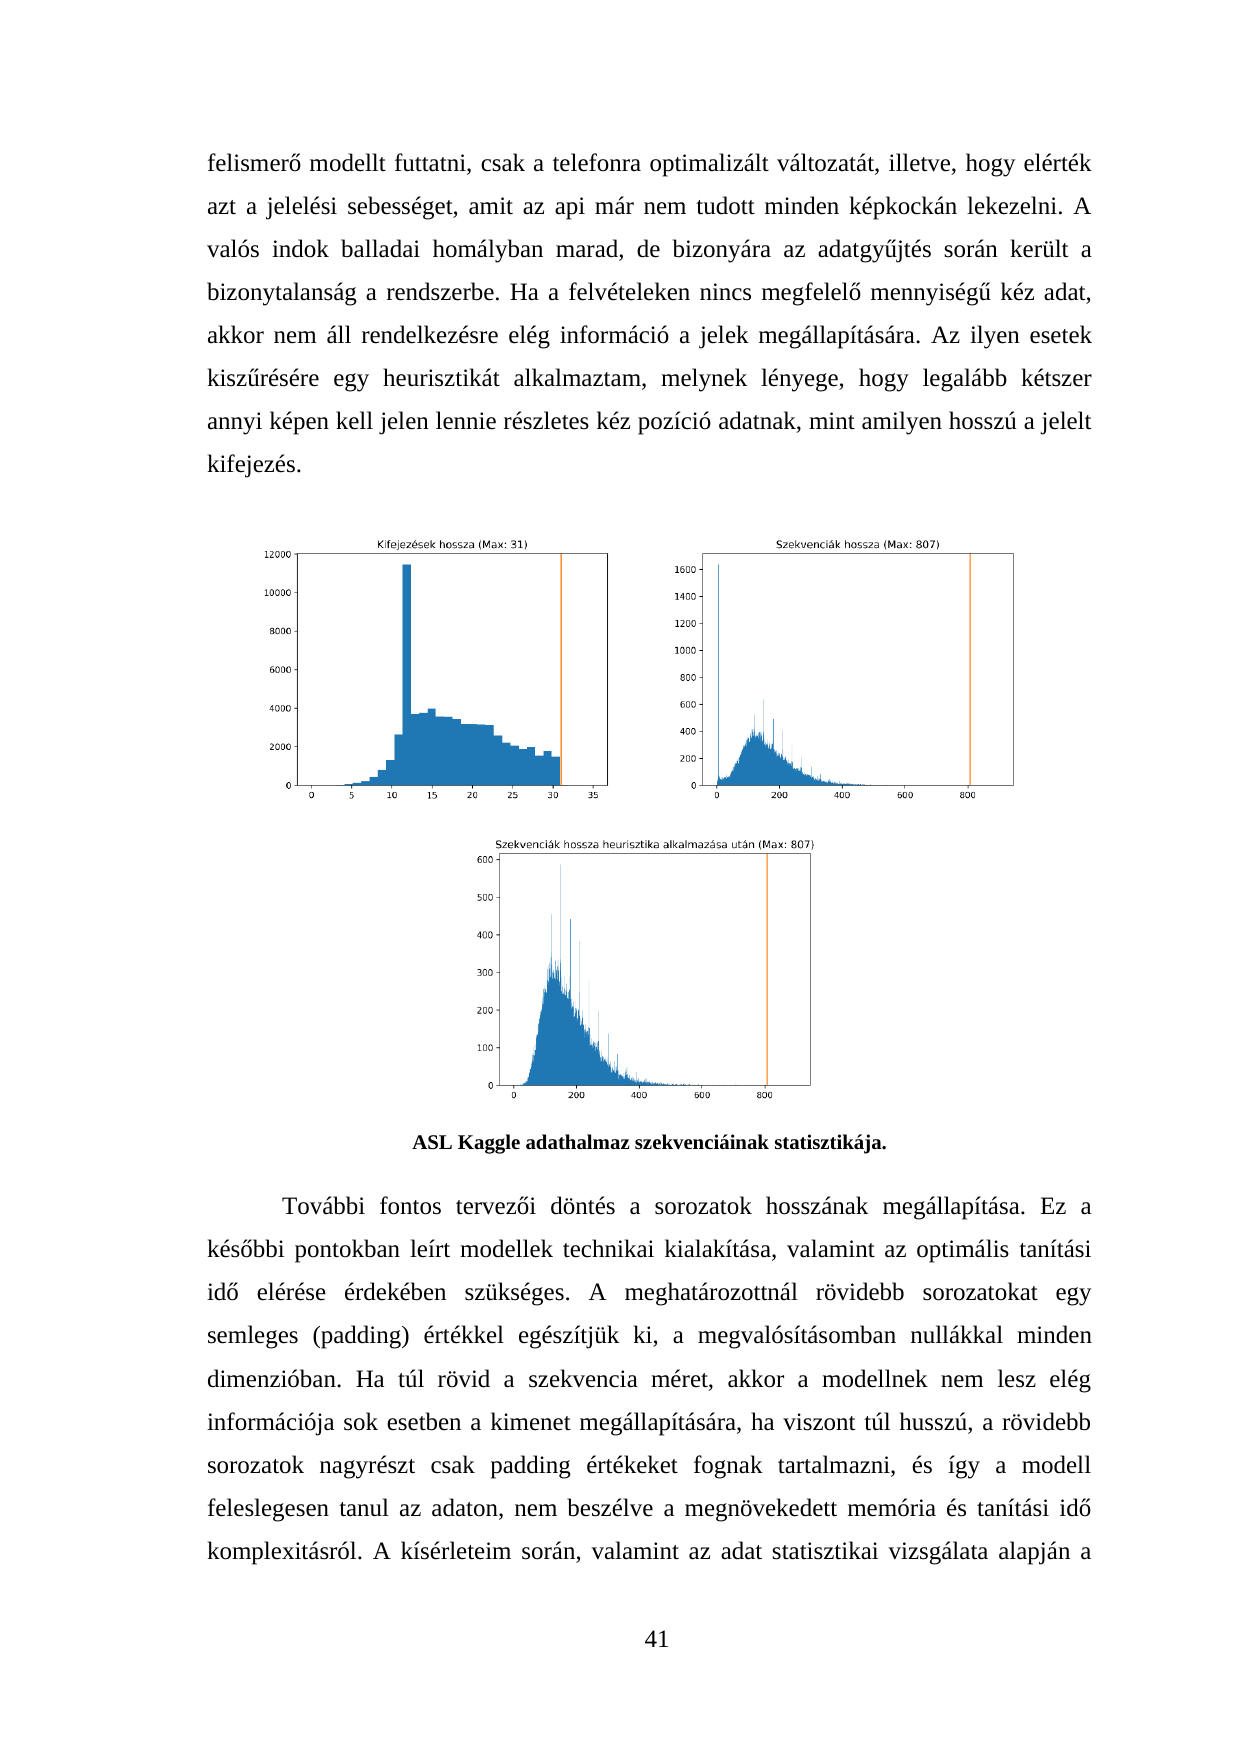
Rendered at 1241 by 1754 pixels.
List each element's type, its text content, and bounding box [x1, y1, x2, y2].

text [207, 148, 1092, 478]
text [207, 1191, 1092, 1565]
text ASL Kaggle adathalmaz szekvenciáinak statisztikája. [207, 1130, 1092, 1154]
picture [247, 517, 1053, 1118]
